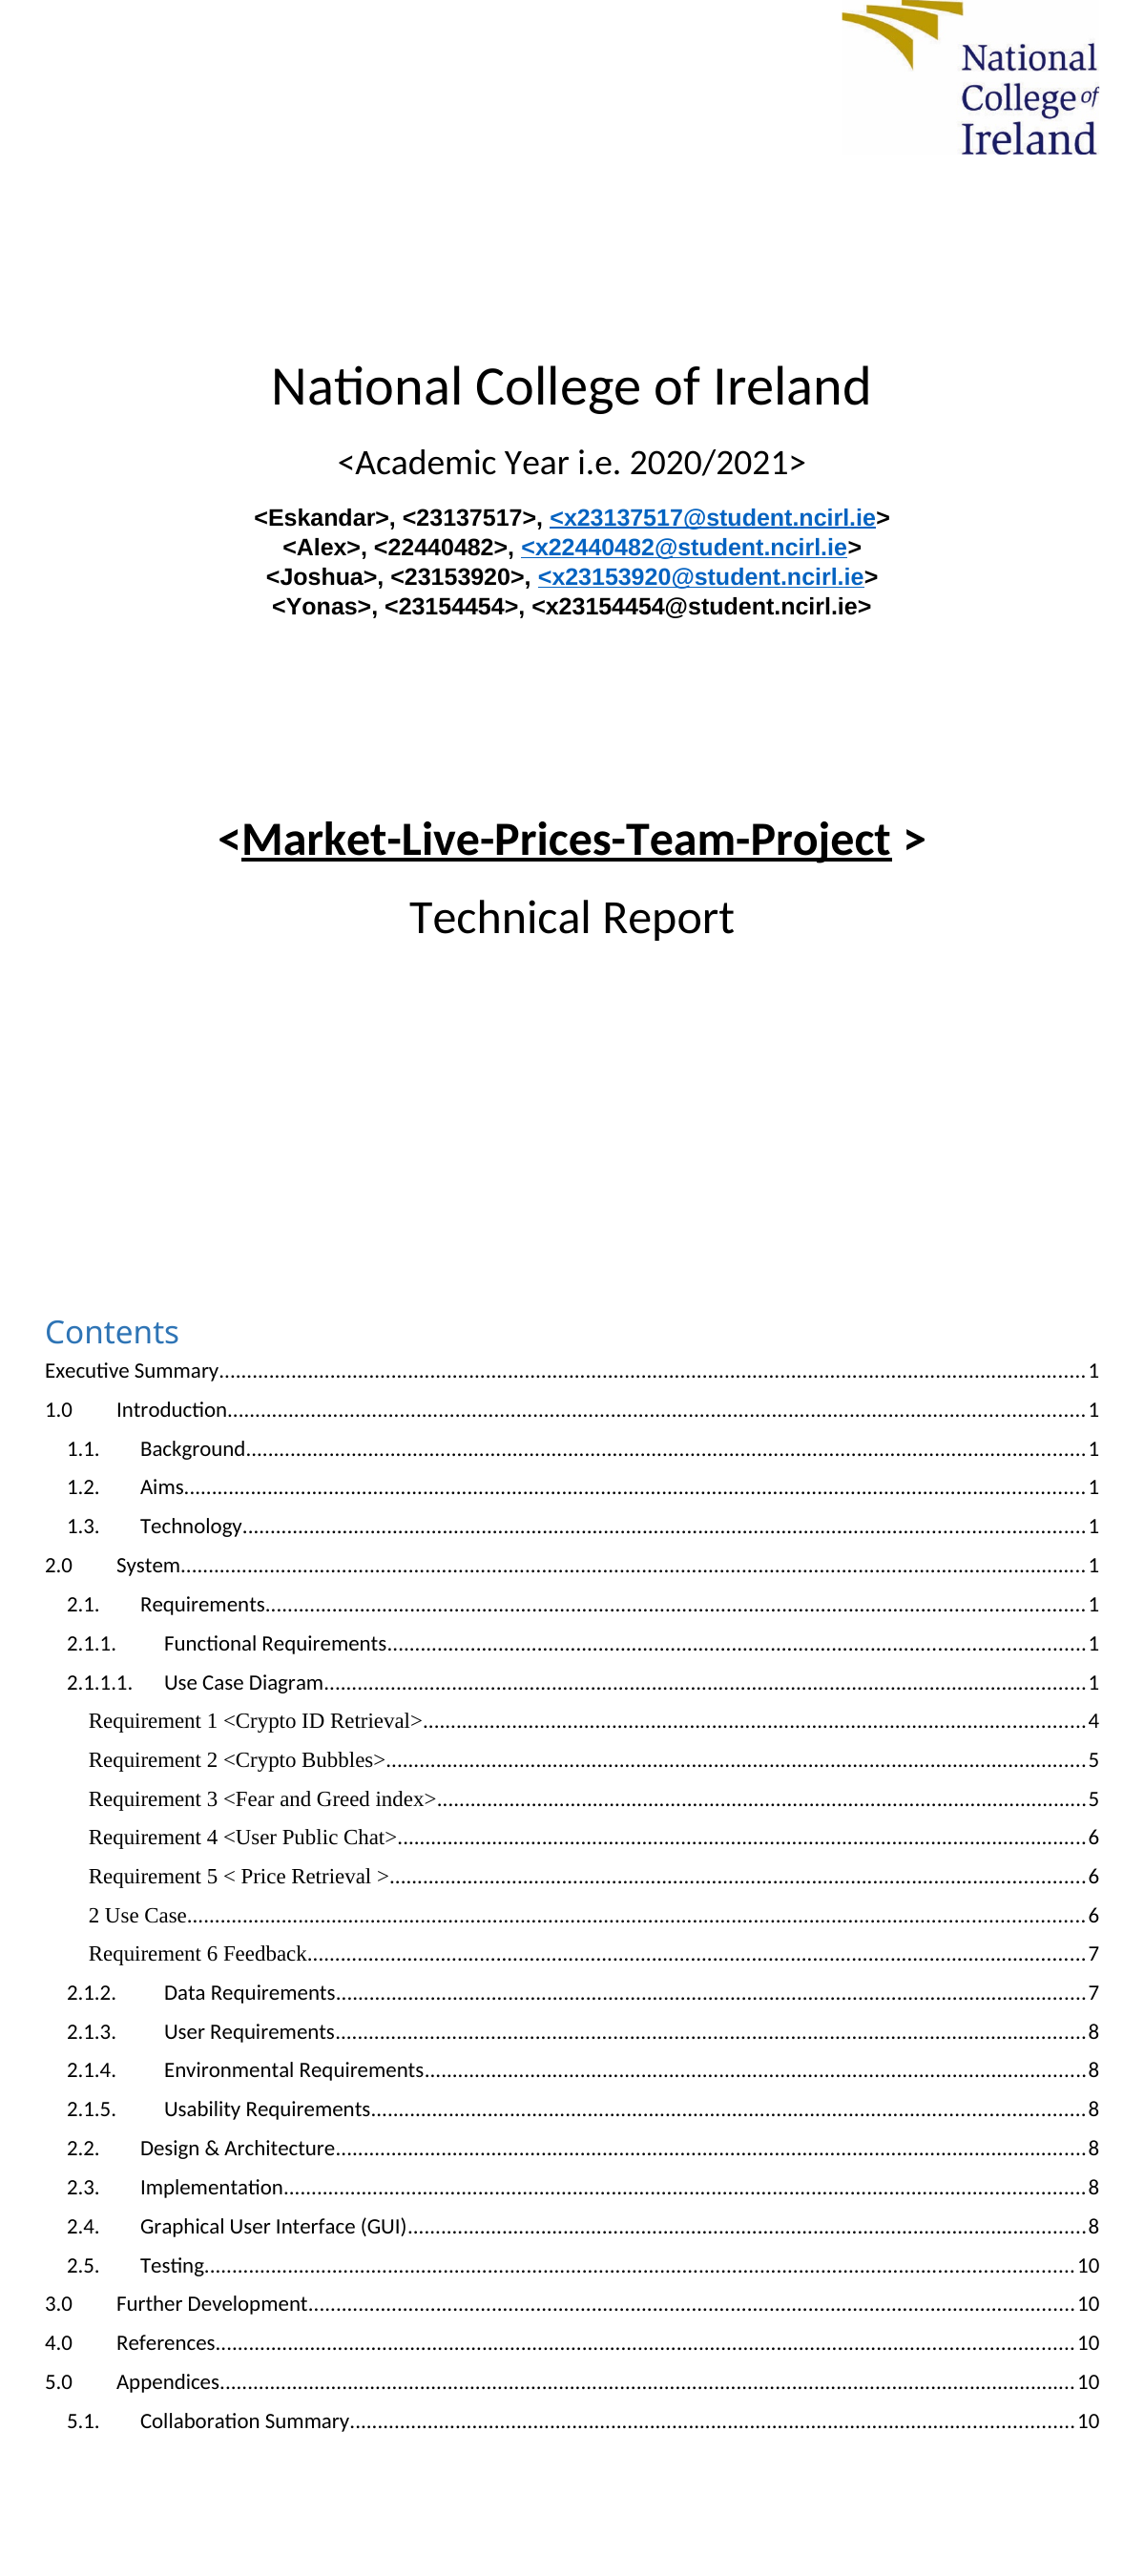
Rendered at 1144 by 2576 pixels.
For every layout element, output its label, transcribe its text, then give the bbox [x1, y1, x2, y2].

text <Eskandar>, <23137517>, <x23137517@student.ncirl.ie> [45, 503, 1099, 530]
text <Yonas>, <23154454>, <x23154454@student.ncirl.ie> [45, 592, 1099, 619]
text Technical Report [45, 887, 1099, 945]
text <Academic Year i.e. 2020/2021> [45, 440, 1099, 484]
text <Alex>, <22440482>, <x22440482@student.ncirl.ie> [45, 532, 1099, 560]
text <Joshua>, <23153920>, <x23153920@student.ncirl.ie> [45, 562, 1099, 590]
text <Market-Live-Prices-Team-Project > [45, 808, 1099, 866]
picture [842, 0, 1100, 155]
text National College of Ireland [45, 351, 1099, 419]
